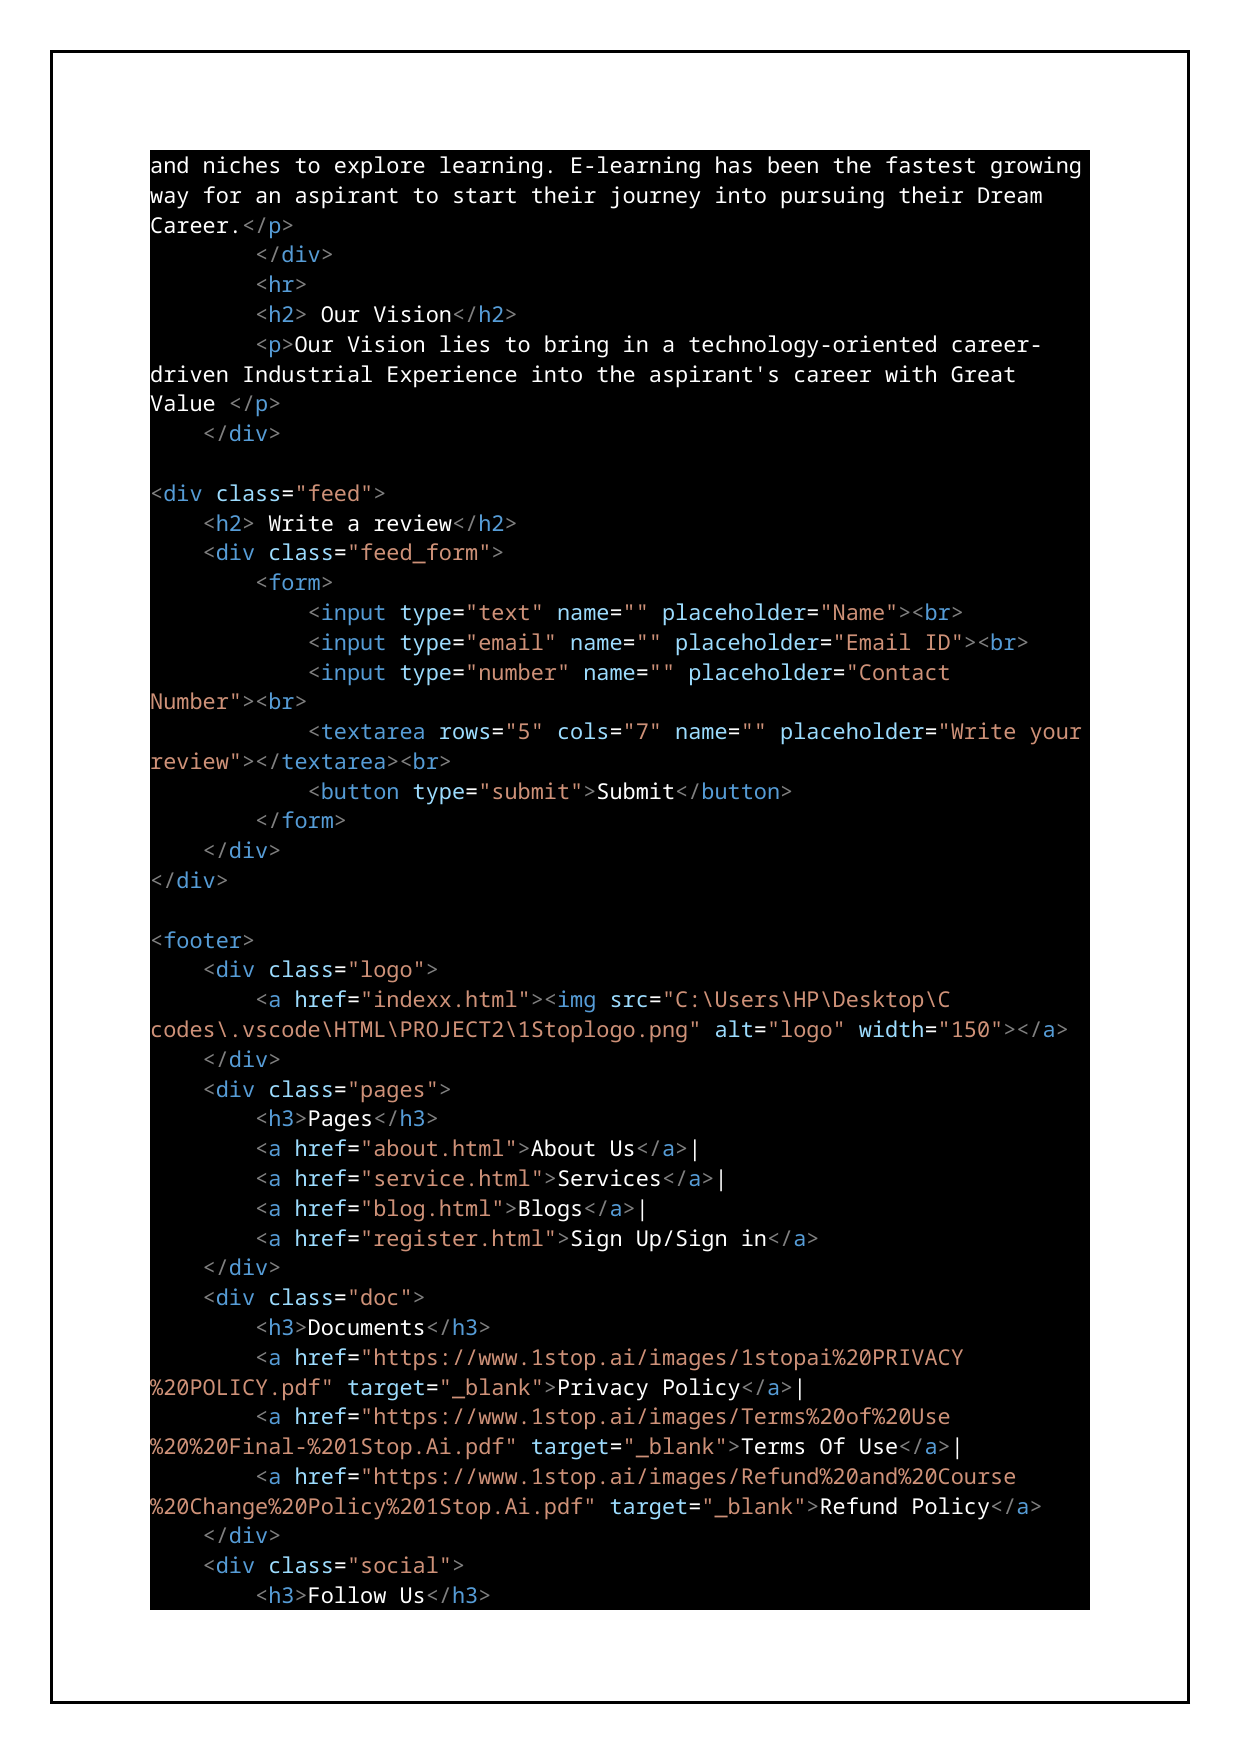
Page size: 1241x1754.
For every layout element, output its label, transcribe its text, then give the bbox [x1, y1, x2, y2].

text <a href="register.html">Sign Up/Sign in</a> [150, 1222, 1090, 1252]
text <div class="pages"> [150, 1073, 1090, 1103]
text <a href="https://www.1stop.ai/images/Terms%20of%20Use%20%20Final-%201Stop.Ai.pdf" target="_blank">Terms Of Use</a>| [150, 1401, 1090, 1461]
text <div class="social"> [150, 1550, 1090, 1580]
text <hr> [150, 269, 1090, 299]
text </div> [150, 835, 1090, 865]
text <footer> [150, 924, 1090, 954]
text <h3>Follow Us</h3> [150, 1580, 1090, 1610]
text <div class="doc"> [150, 1282, 1090, 1312]
text <h3>Pages</h3> [150, 1103, 1090, 1133]
text <input type="email" name="" placeholder="Email ID"><br> [150, 627, 1090, 656]
text <p>Our Vision lies to bring in a technology-oriented career-driven Industrial Experience into the aspirant's career with Great Value </p> [150, 329, 1090, 418]
text <h2> Our Vision</h2> [150, 299, 1090, 329]
text </form> [150, 805, 1090, 835]
text <h2> Write a review</h2> [150, 507, 1090, 537]
text <div class="feed_form"> [150, 537, 1090, 567]
text <h3>Documents</h3> [150, 1312, 1090, 1342]
text <a href="https://www.1stop.ai/images/Refund%20and%20Course%20Change%20Policy%201Stop.Ai.pdf" target="_blank">Refund Policy</a> [150, 1461, 1090, 1520]
text </div> [150, 1252, 1090, 1282]
text <div class="feed"> [150, 478, 1090, 507]
text </div> [150, 418, 1090, 448]
text </div> [150, 239, 1090, 269]
text <input type="number" name="" placeholder="Contact Number"><br> [150, 656, 1090, 716]
text <a href="about.html">About Us</a>| [150, 1133, 1090, 1163]
text <textarea rows="5" cols="7" name="" placeholder="Write your review"></textarea><br> [150, 716, 1090, 776]
text <div class="logo"> [150, 954, 1090, 984]
text <a href="service.html">Services</a>| [150, 1163, 1090, 1193]
text <form> [150, 567, 1090, 597]
text <a href="https://www.1stop.ai/images/1stopai%20PRIVACY%20POLICY.pdf" target="_blank">Privacy Policy</a>| [150, 1342, 1090, 1401]
text <a href="indexx.html"><img src="C:\Users\HP\Desktop\C codes\.vscode\HTML\PROJECT2\1Stoplogo.png" alt="logo" width="150"></a> [150, 984, 1090, 1044]
text <input type="text" name="" placeholder="Name"><br> [150, 597, 1090, 627]
text </div> [150, 1520, 1090, 1550]
text </div> [150, 1044, 1090, 1073]
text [150, 150, 1090, 239]
text </div> [150, 865, 1090, 895]
text <button type="submit">Submit</button> [150, 776, 1090, 805]
text <a href="blog.html">Blogs</a>| [150, 1193, 1090, 1222]
